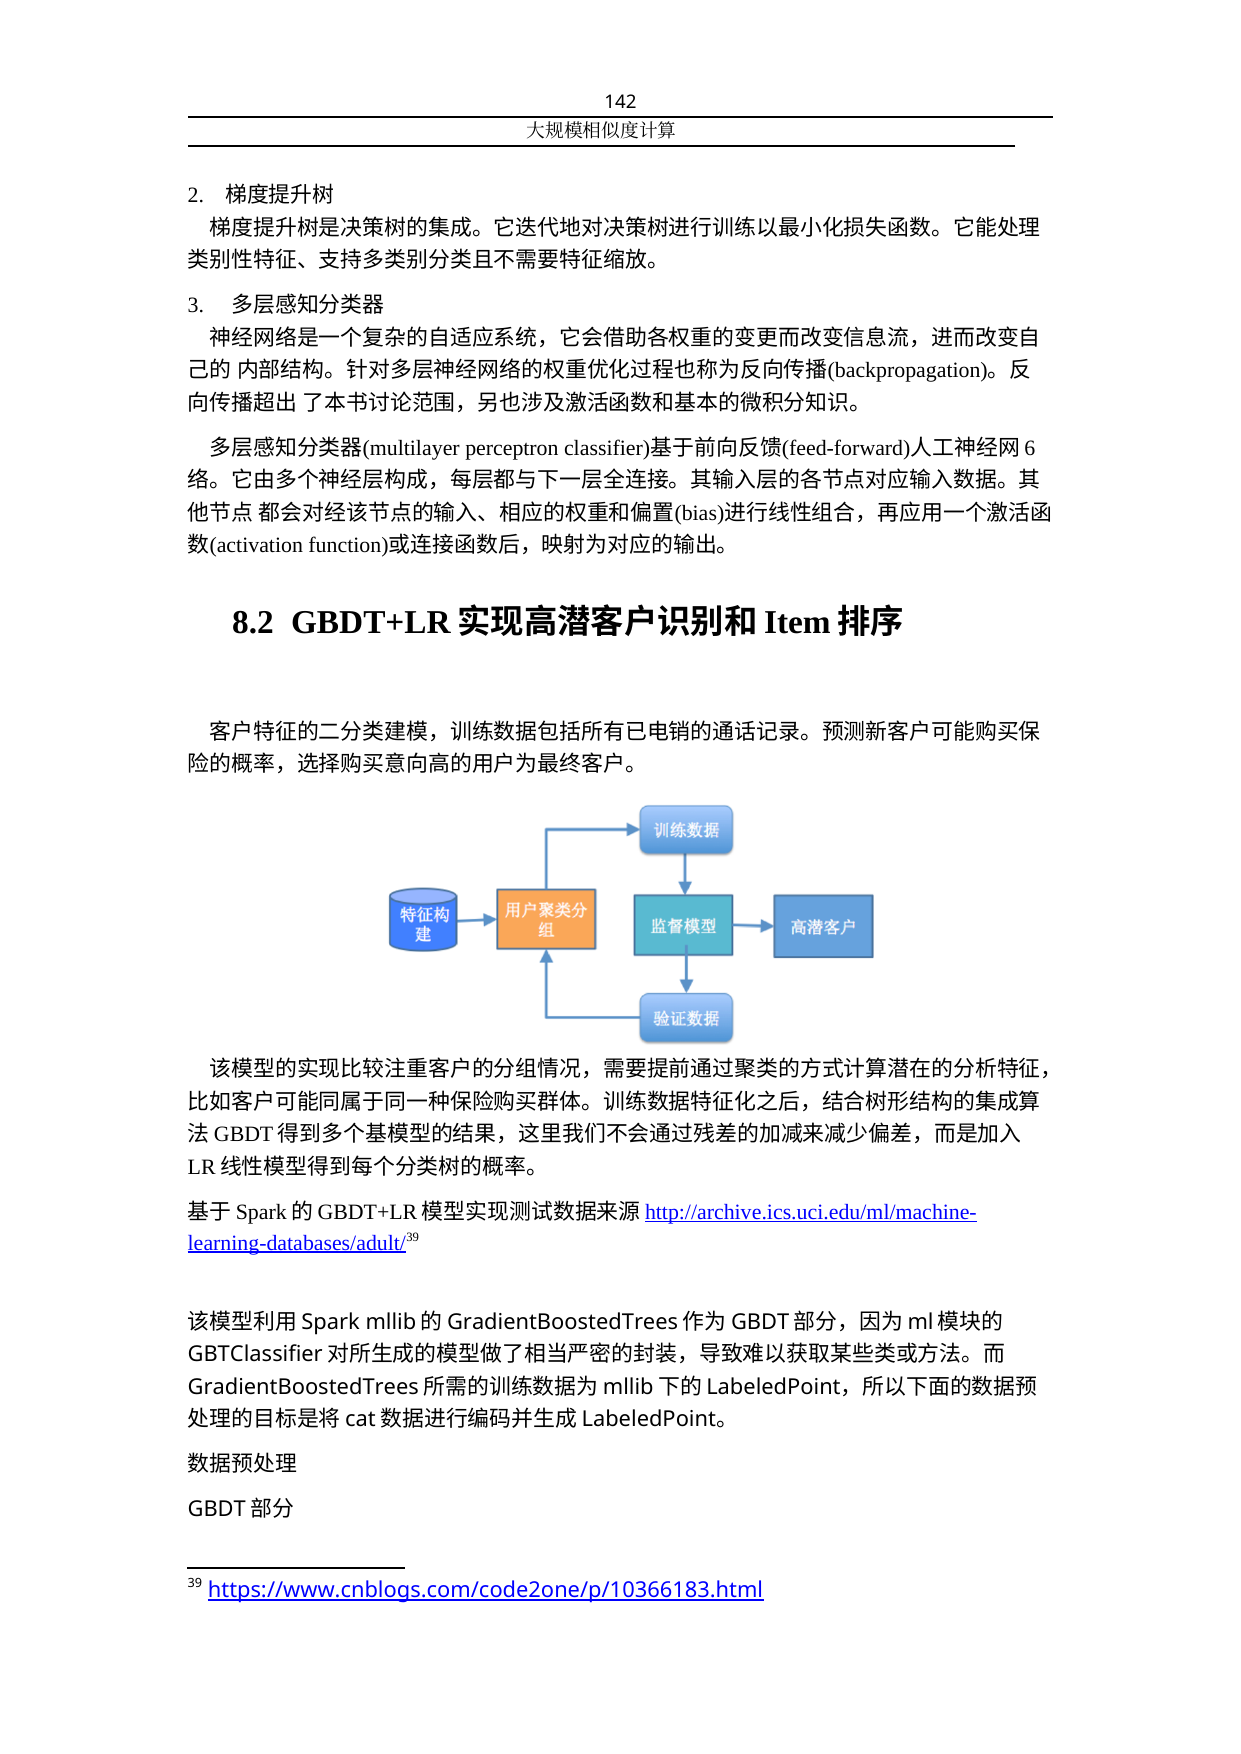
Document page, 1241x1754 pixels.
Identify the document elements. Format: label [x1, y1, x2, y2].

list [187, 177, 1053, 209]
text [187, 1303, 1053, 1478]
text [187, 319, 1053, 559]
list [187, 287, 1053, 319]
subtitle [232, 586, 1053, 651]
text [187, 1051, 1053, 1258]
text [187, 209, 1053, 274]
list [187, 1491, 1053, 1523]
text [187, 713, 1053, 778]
picture [381, 791, 903, 1049]
